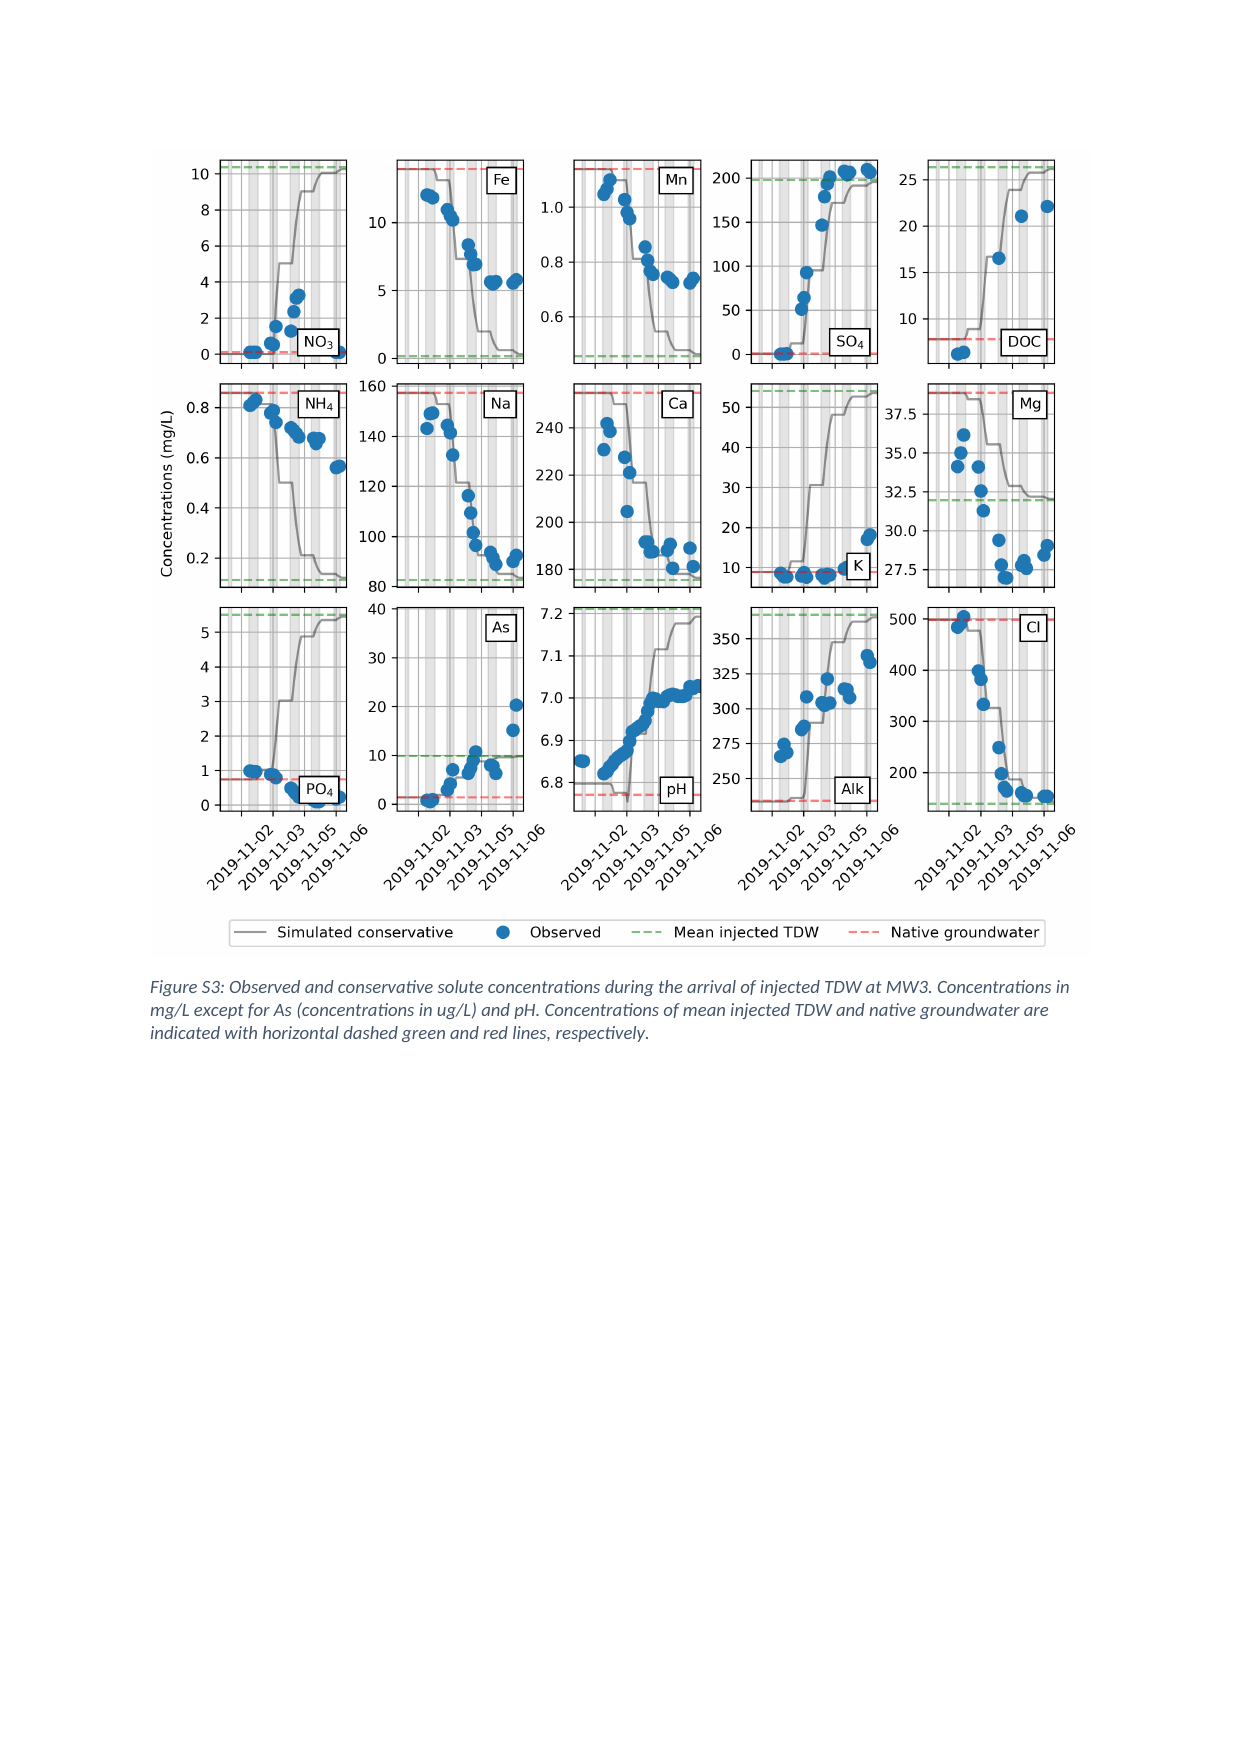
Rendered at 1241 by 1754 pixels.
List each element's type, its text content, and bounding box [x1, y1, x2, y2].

picture [150, 149, 1090, 957]
